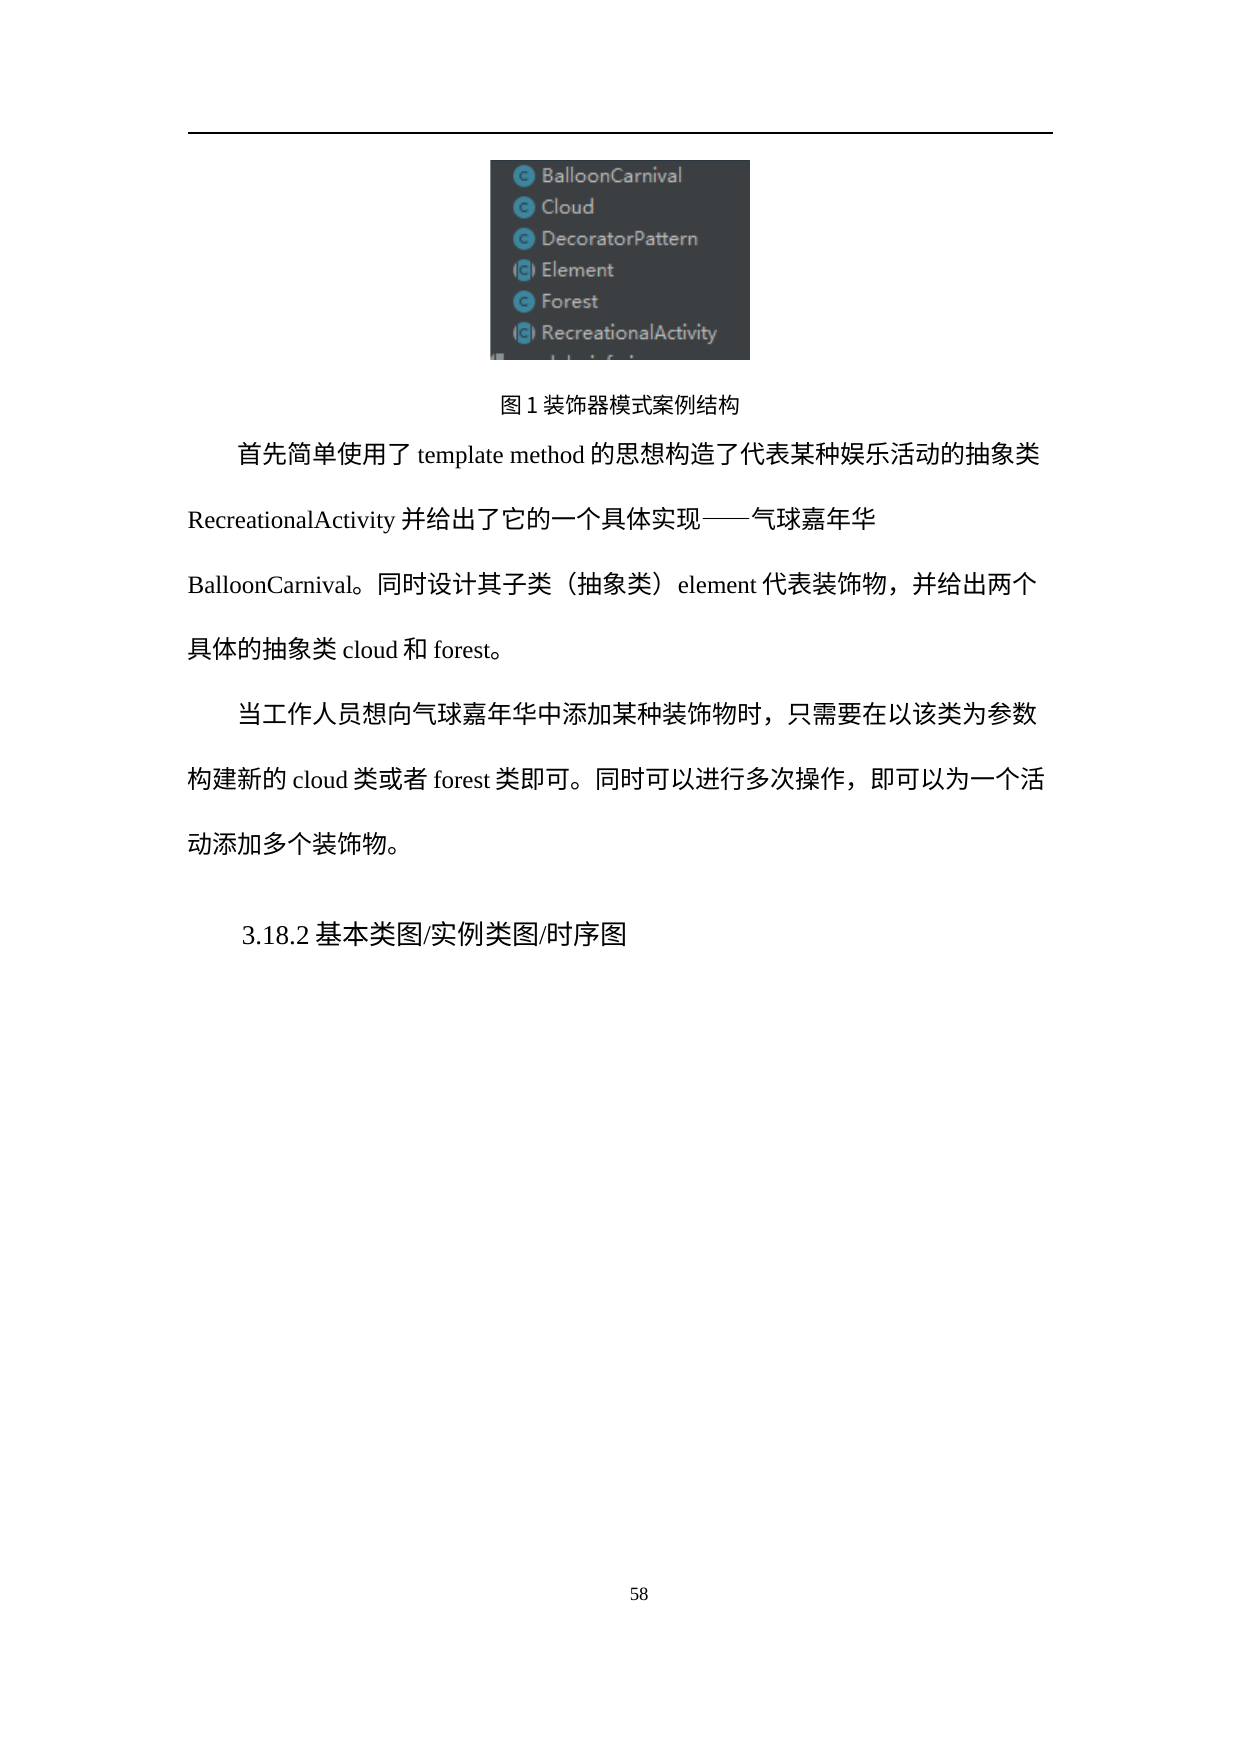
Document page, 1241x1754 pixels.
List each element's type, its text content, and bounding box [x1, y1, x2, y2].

text 3.18.2基本类图/实例类图/时序图 [187, 900, 1053, 965]
text 图1 装饰器模式案例结构 [187, 387, 1053, 420]
text 首先简单使用了template method的思想构造了代表某种娱乐活动的抽象类RecreationalActivity并给出了它的一个具体实现——气球嘉年华BalloonCarnival。同时设计其子类（抽象类）element代表装饰物，并给出两个具体的抽象类cloud和forest。 [187, 420, 1053, 680]
picture [490, 160, 750, 360]
text 当工作人员想向气球嘉年华中添加某种装饰物时，只需要在以该类为参数构建新的cloud类或者forest类即可。同时可以进行多次操作，即可以为一个活动添加多个装饰物。 [187, 680, 1053, 875]
